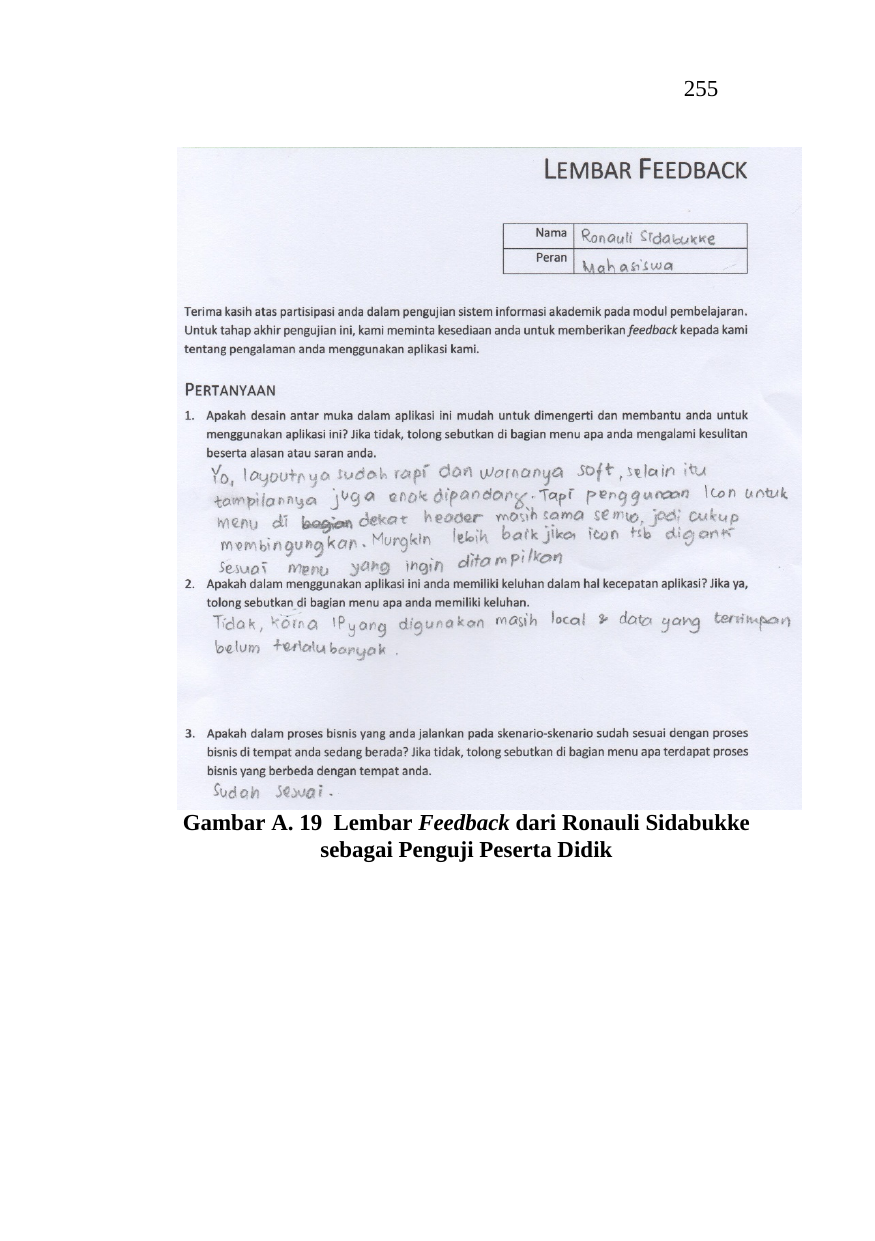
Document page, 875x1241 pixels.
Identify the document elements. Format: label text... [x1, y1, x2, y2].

text Gambar A. 19 Lembar Feedback dari Ronauli Sidabukke sebagai Penguji Peserta Didik [177, 810, 756, 862]
picture [177, 147, 802, 810]
